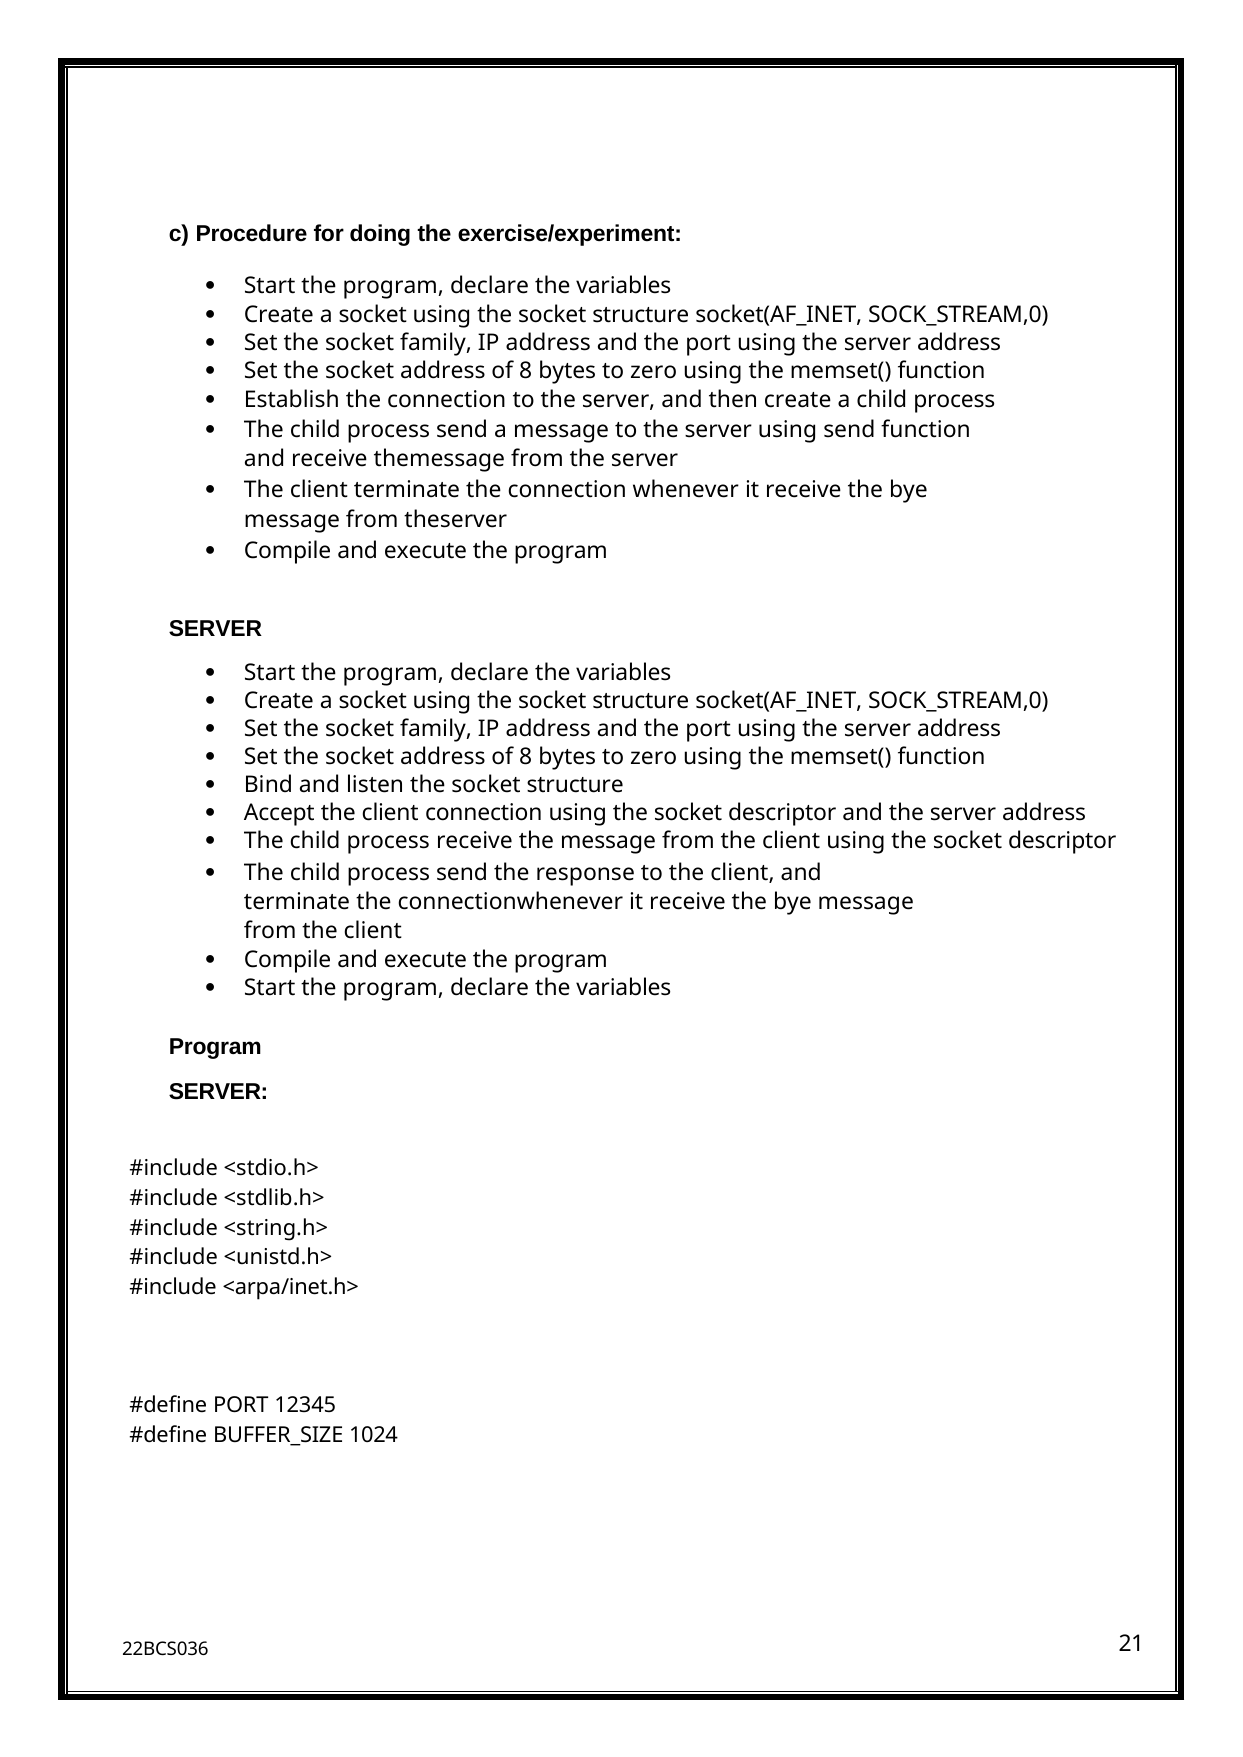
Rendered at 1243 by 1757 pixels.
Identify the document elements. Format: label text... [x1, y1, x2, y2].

list The child process receive the message from the client using the socket descriptor [206, 826, 1138, 854]
list Create a socket using the socket structure socket(AF_INET, SOCK_STREAM,0) [206, 686, 1138, 714]
list Compile and execute the program [206, 534, 1138, 566]
list Create a socket using the socket structure socket(AF_INET, SOCK_STREAM,0) [206, 299, 1138, 328]
list Accept the client connection using the socket descriptor and the server address [206, 798, 1138, 826]
list Start the program, declare the variables [206, 658, 1138, 686]
text #define BUFFER_SIZE 1024 [129, 1419, 1138, 1449]
list The child process send a message to the server using send function and receive themessage from the server [206, 413, 975, 473]
subtitle SERVER [169, 615, 1138, 641]
list Set the socket family, IP address and the port using the server address [206, 328, 1138, 356]
list The child process send the response to the client, and terminate the connectionwhenever it receive the bye message from the client [206, 857, 928, 946]
list The client terminate the connection whenever it receive the bye message from theserver [206, 474, 980, 534]
list Set the socket address of 8 bytes to zero using the memset() function [206, 742, 1138, 770]
list Start the program, declare the variables [206, 272, 1138, 299]
list Establish the connection to the server, and then create a child process [206, 384, 1138, 413]
list Start the program, declare the variables [206, 973, 1138, 1001]
list Set the socket address of 8 bytes to zero using the memset() function [206, 356, 1138, 384]
list Set the socket family, IP address and the port using the server address [206, 714, 1138, 742]
text #include <stdio.h> #include <stdlib.h> #include <string.h> #include <unistd.h> #include <arpa/inet.h> [129, 1152, 388, 1301]
list Procedure for doing the exercise/experiment: [169, 220, 1138, 246]
text Program SERVER: [169, 1033, 270, 1104]
text #define PORT 12345 [129, 1389, 1138, 1419]
list Bind and listen the socket structure [206, 770, 1138, 798]
list Compile and execute the program [206, 946, 1138, 973]
